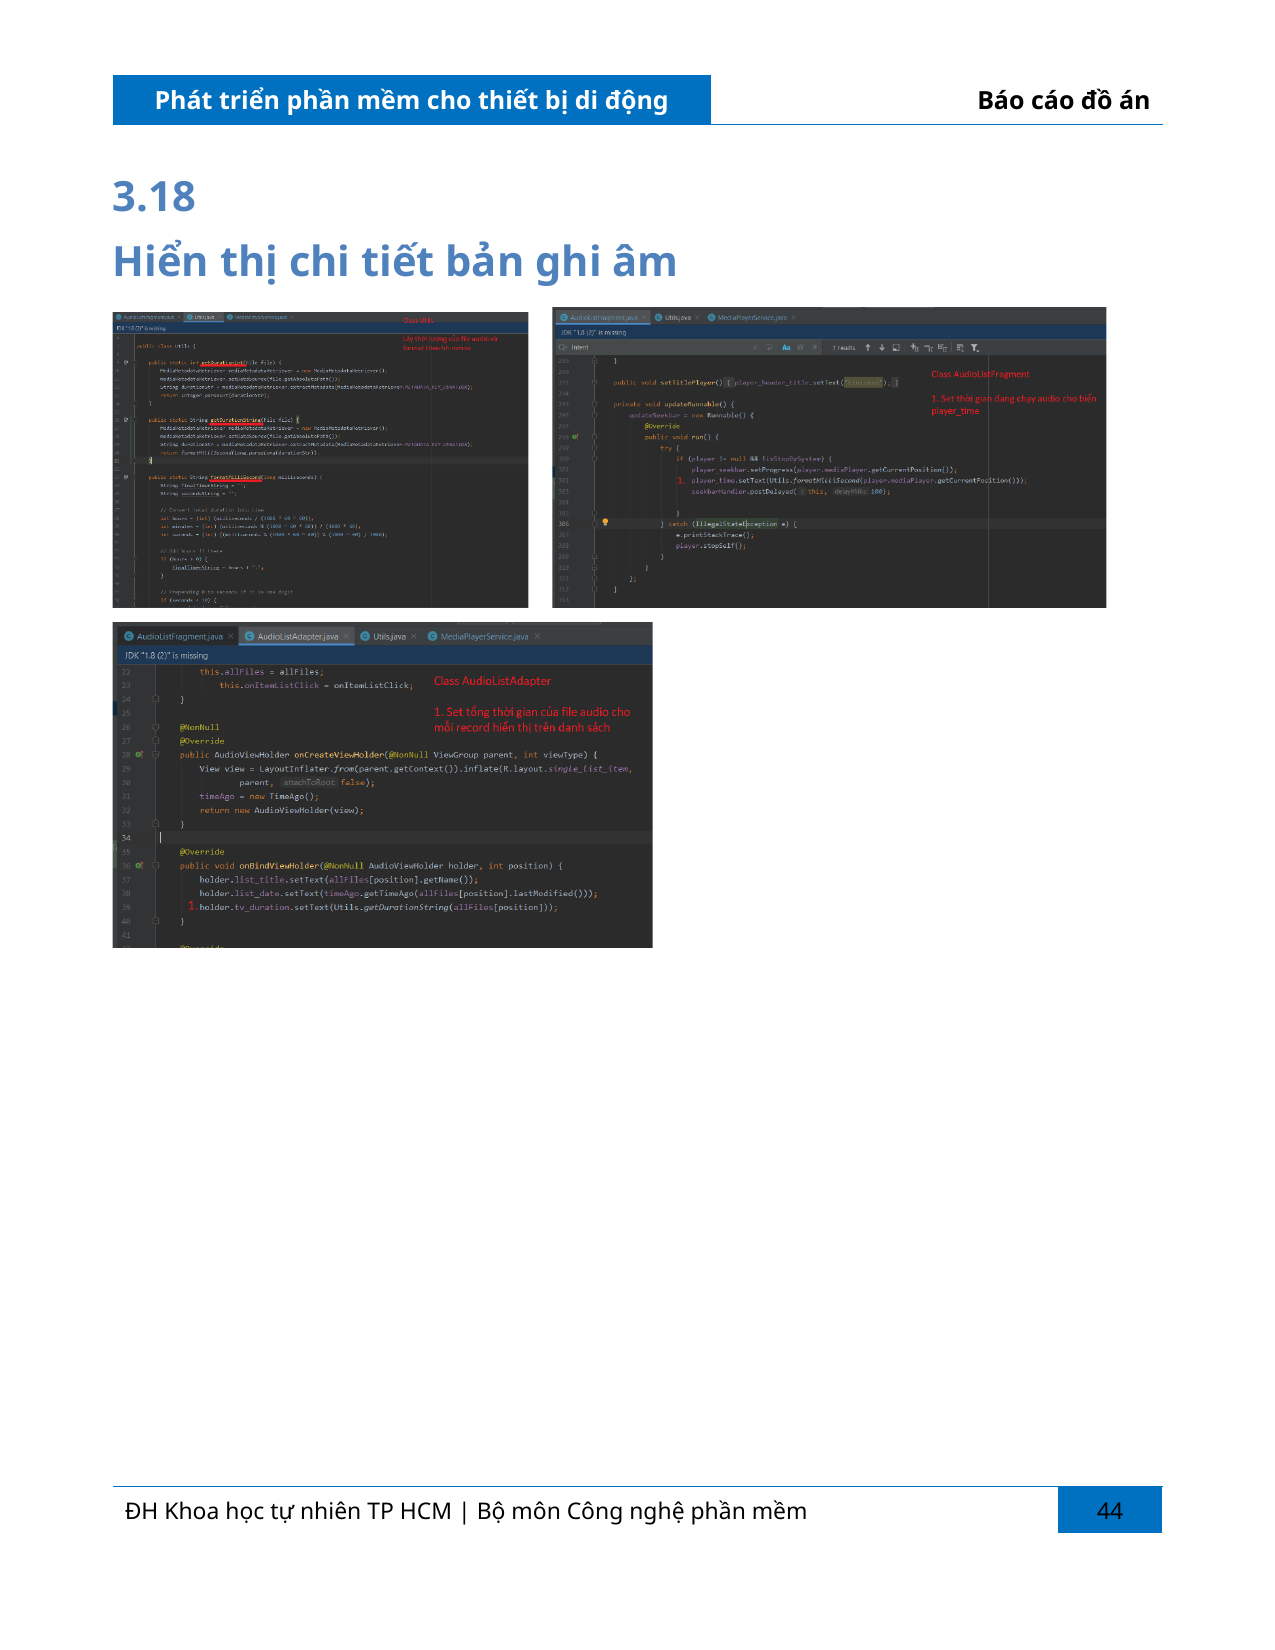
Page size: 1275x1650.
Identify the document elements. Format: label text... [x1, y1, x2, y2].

picture [112, 312, 529, 608]
picture [552, 307, 1107, 608]
picture [112, 622, 653, 948]
subtitle Hiển thị chi tiết bản ghi âm [112, 167, 1162, 289]
